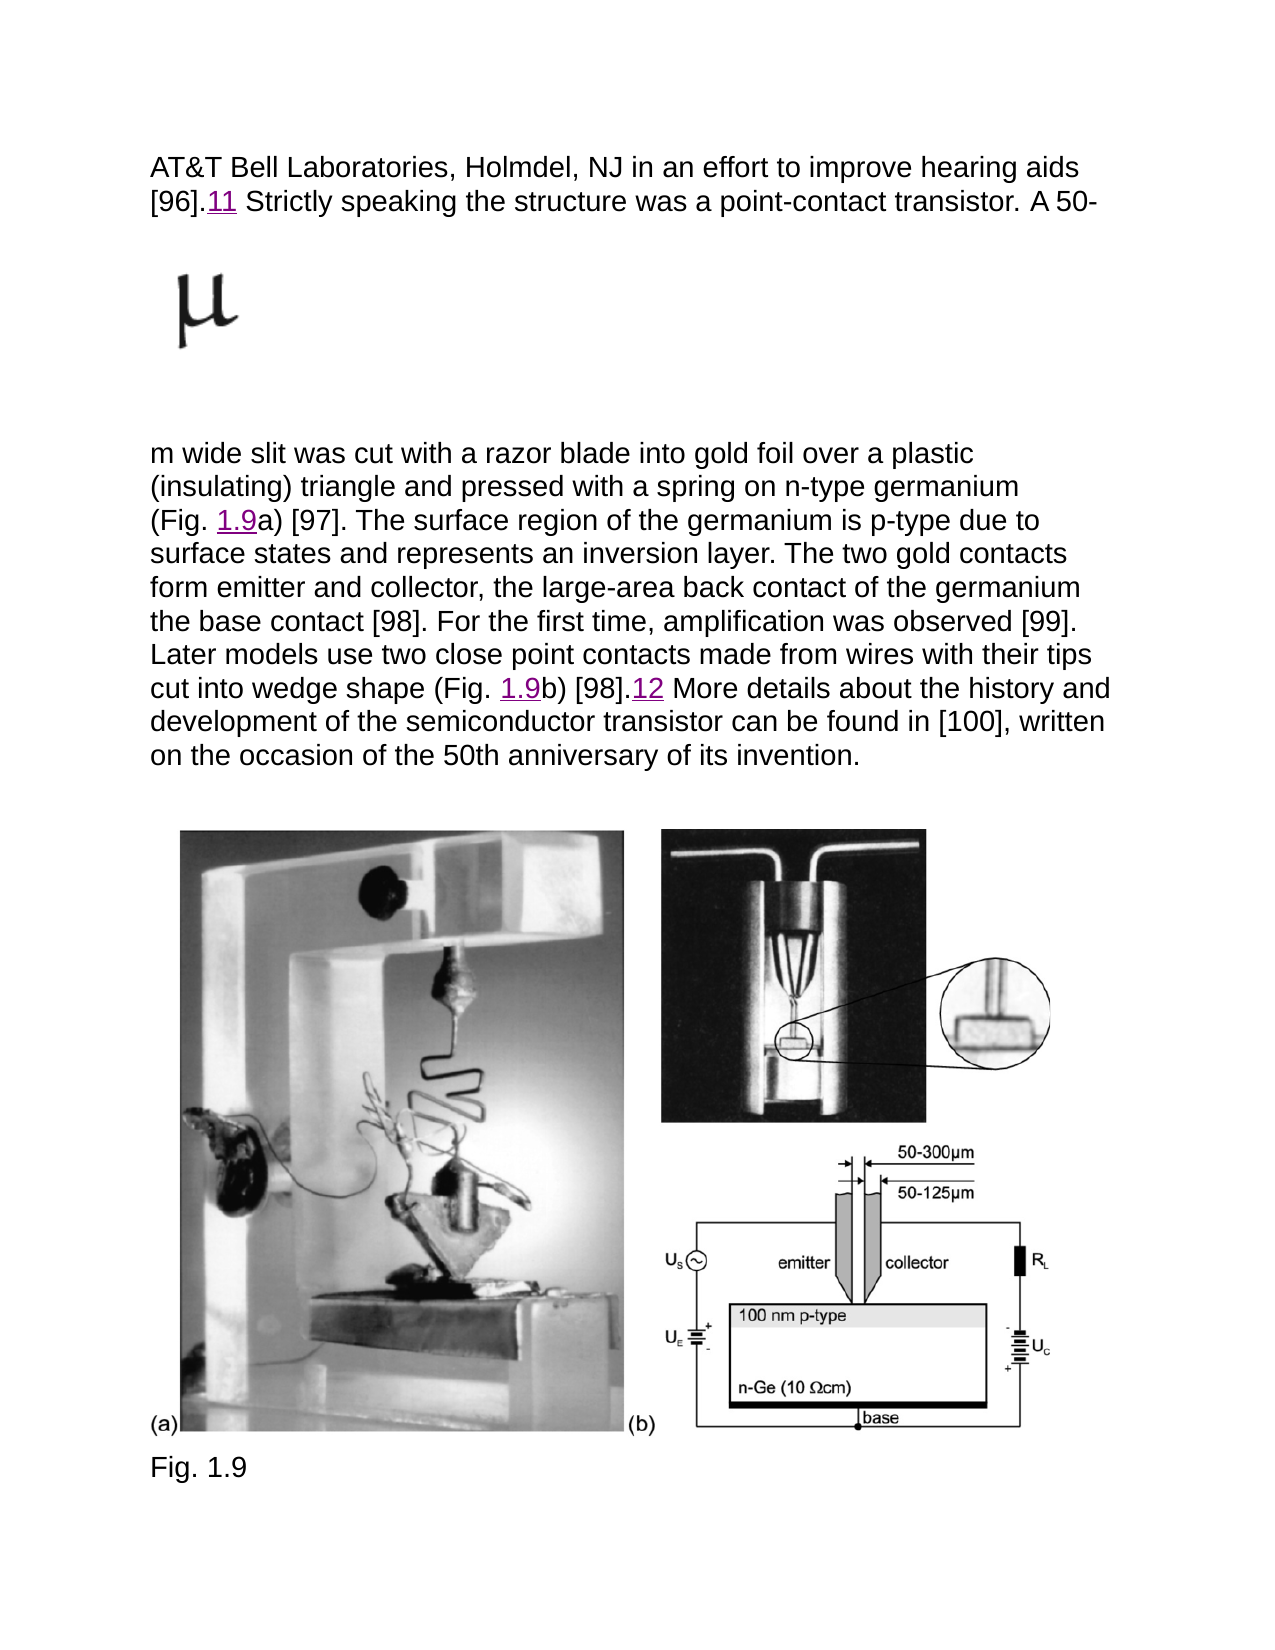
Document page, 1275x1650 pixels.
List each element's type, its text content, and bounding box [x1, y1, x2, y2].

picture [150, 829, 1050, 1438]
picture [150, 229, 244, 424]
text m wide slit was cut with a razor blade into gold foil over a plastic (insulating) triangle and pressed with a spring on n-type germanium (Fig. 1.9a) [97]. The surface region of the germanium is p-type due to surface states and represents an inversion layer. The two gold contacts form emitter and collector, the large-area back contact of the germanium the base contact [98]. For the first time, amplification was observed [99]. Later models use two close point contacts made from wires with their tips cut into wedge shape (Fig. 1.9b) [98].12 More details about the history and development of the semiconductor transistor can be found in [100], written on the occasion of the 50th anniversary of its invention. [150, 436, 1125, 771]
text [150, 150, 1125, 217]
text Fig. 1.9 [150, 1450, 1125, 1484]
